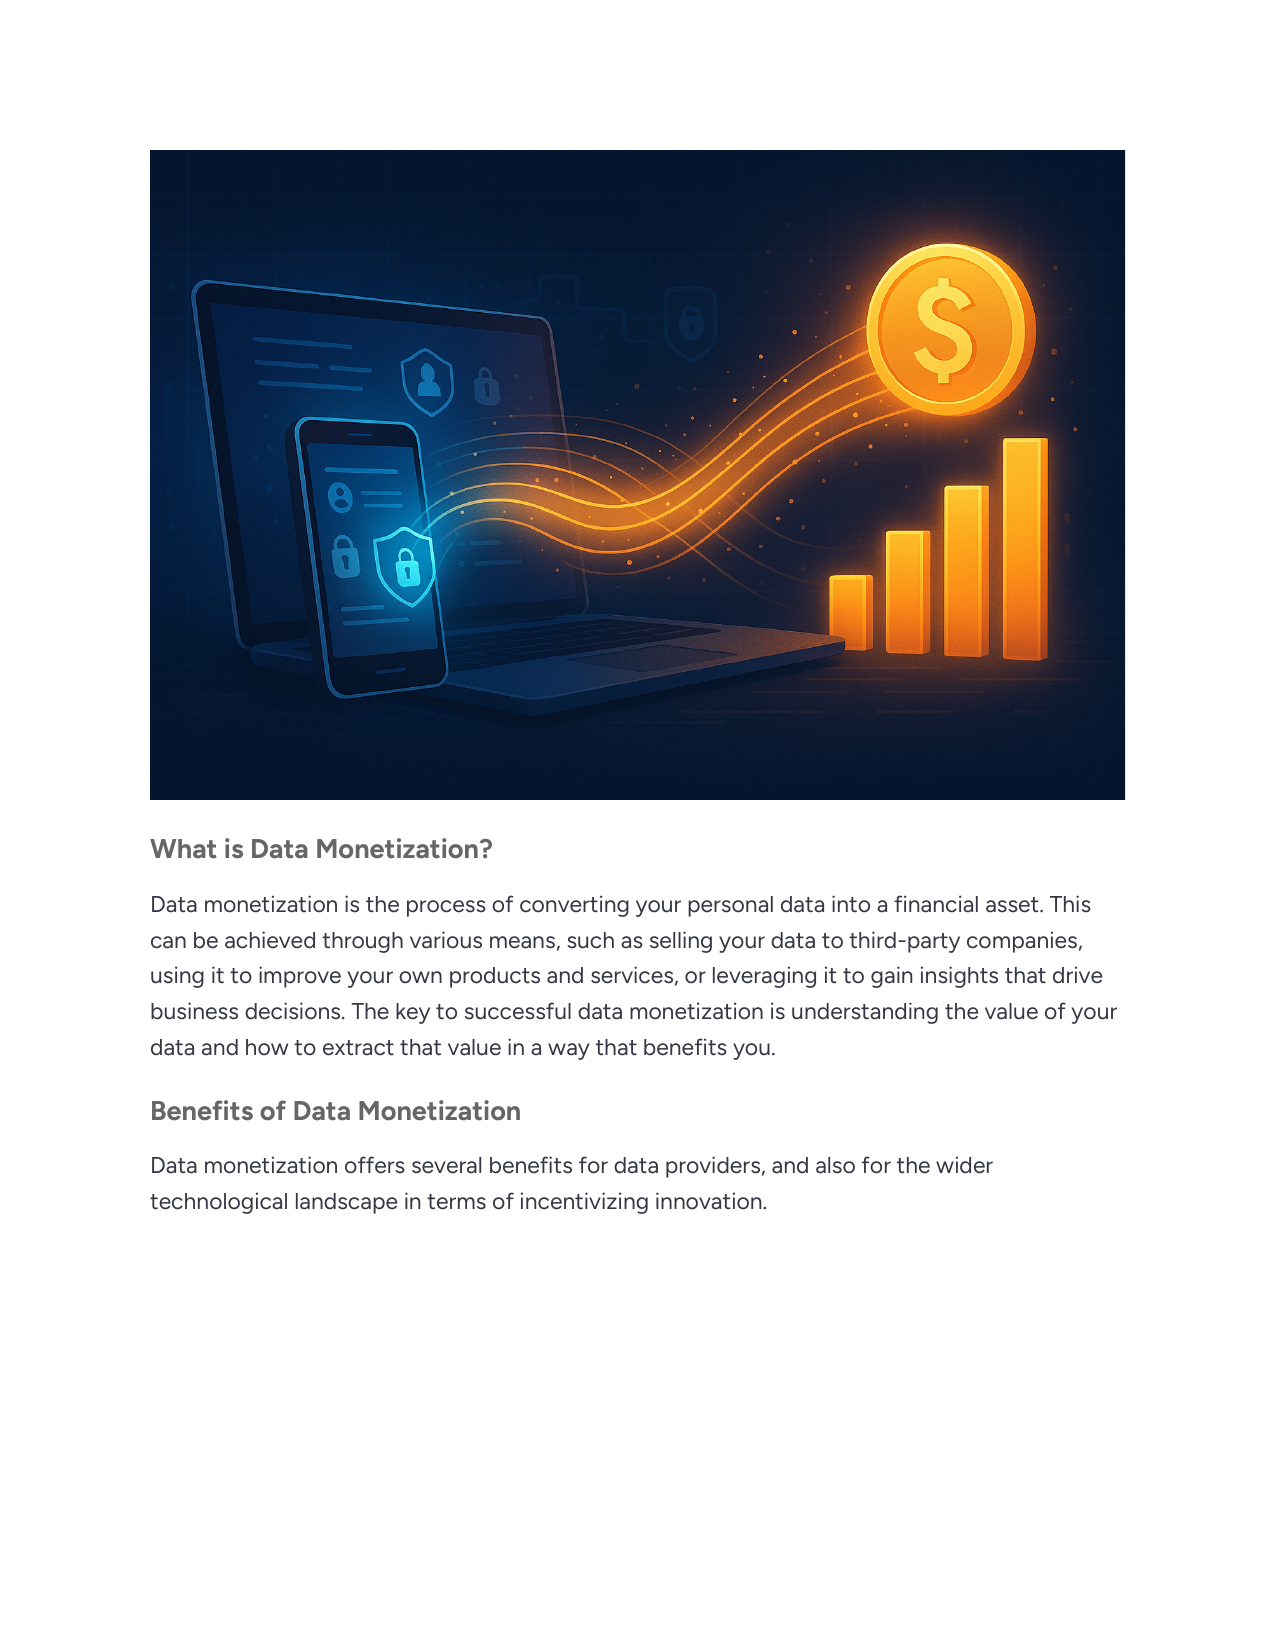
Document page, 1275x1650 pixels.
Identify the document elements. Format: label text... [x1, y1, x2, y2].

subtitle What is Data Monetization? [150, 833, 1125, 866]
picture [150, 150, 1125, 800]
text Data monetization is the process of converting your personal data into a financial asset. This can be achieved through various means, such as selling your data to third-party companies, using it to improve your own products and services, or leveraging it to gain insights that drive business decisions. The key to successful data monetization is understanding the value of your data and how to extract that value in a way that benefits you. [150, 891, 1125, 1061]
text Data monetization offers several benefits for data providers, and also for the wider technological landscape in terms of incentivizing innovation. [150, 1152, 1125, 1215]
subtitle Benefits of Data Monetization [150, 1094, 1125, 1127]
